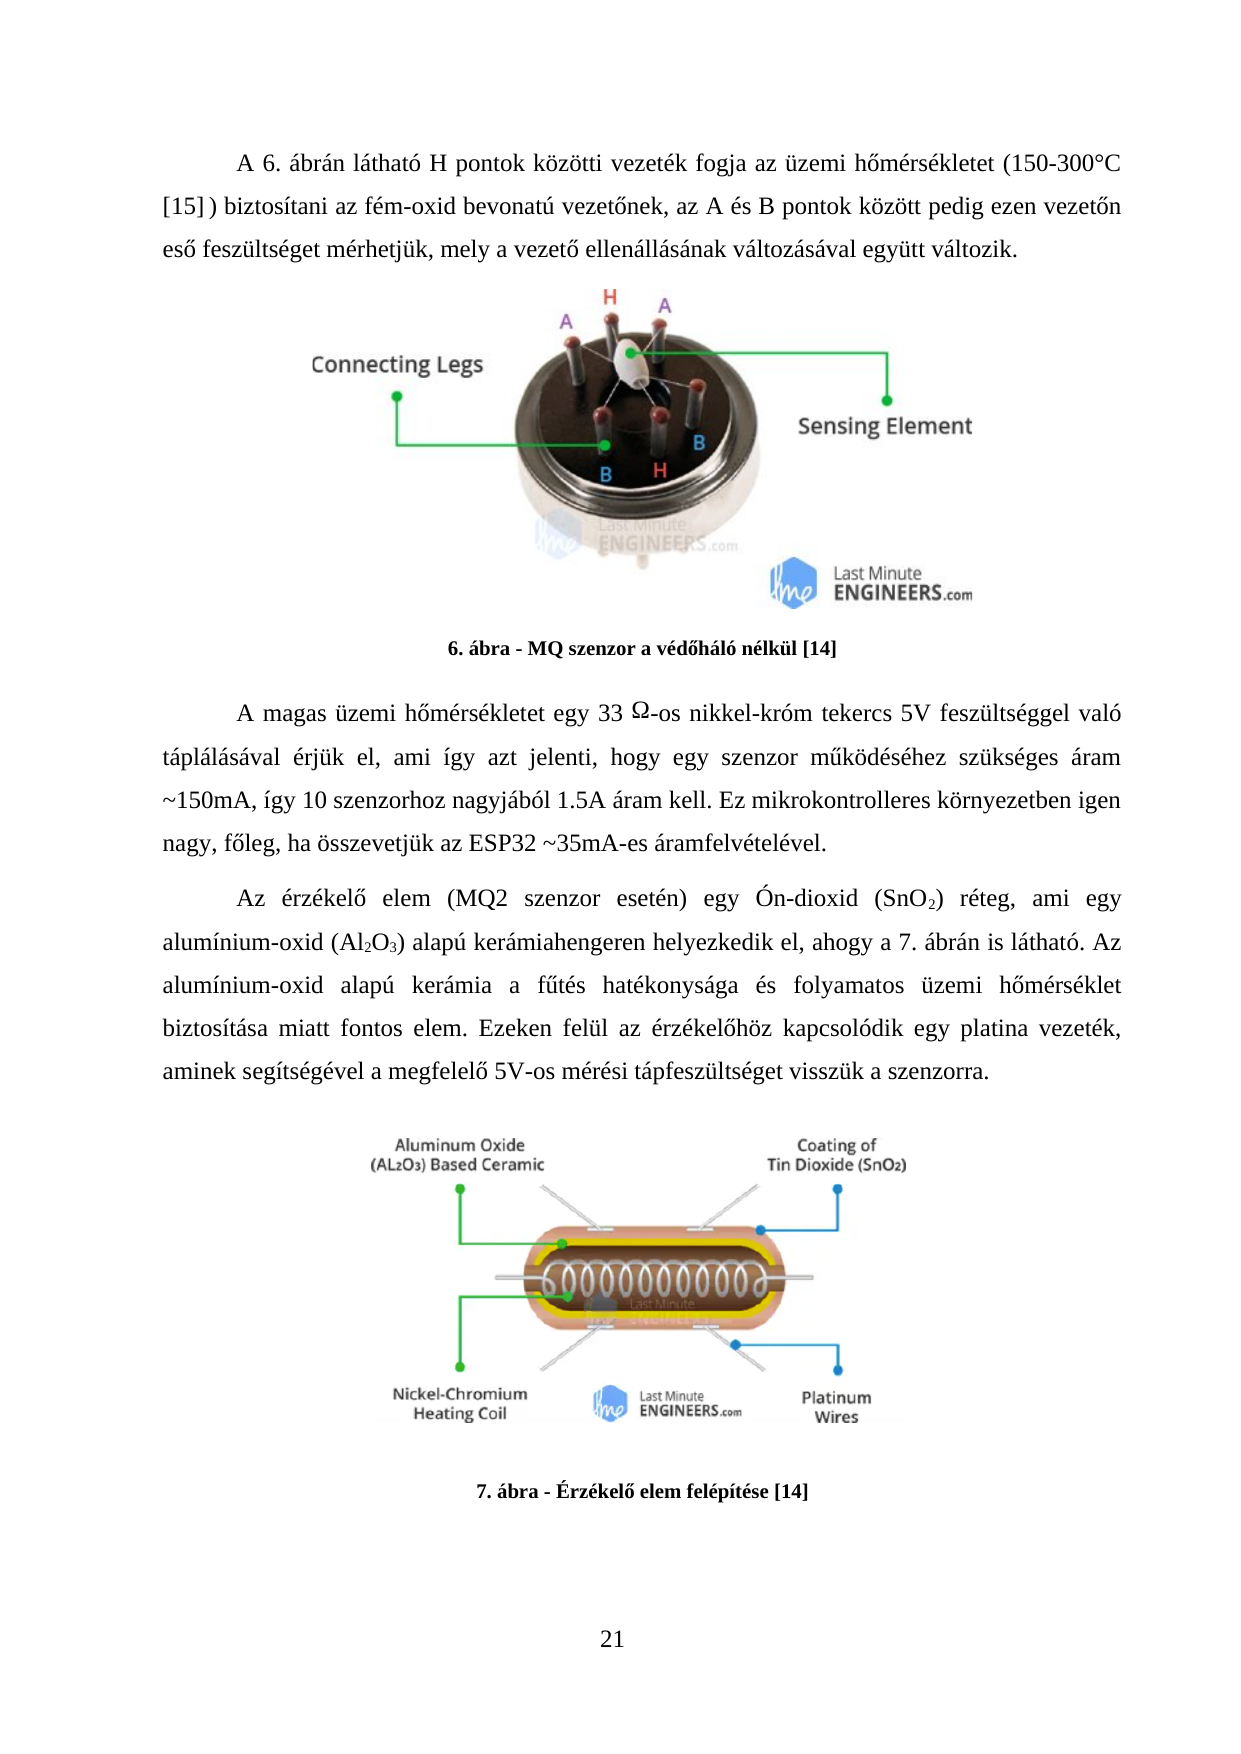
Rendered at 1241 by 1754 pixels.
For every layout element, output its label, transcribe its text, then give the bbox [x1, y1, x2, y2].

text A 6. ábrán látható H pontok közötti vezeték fogja az üzemi hőmérsékletet (150-300°C ) biztosítani az fém-oxid bevonatú vezetőnek, az A és B pontok között pedig ezen vezetőn eső feszültséget mérhetjük, mely a vezető ellenállásának változásával együtt változik. [162, 148, 1122, 263]
text A magas üzemi hőmérsékletet egy 33 -os nikkel-króm tekercs 5V feszültséggel való táplálásával érjük el, ami így azt jelenti, hogy egy szenzor működéséhez szükséges áram ~150mA, így 10 szenzorhoz nagyjából 1.5A áram kell. Ez mikrokontrolleres környezetben igen nagy, főleg, ha összevetjük az ESP32 ~35mA-es áramfelvételével. [162, 697, 1122, 857]
picture [331, 1111, 954, 1452]
text 7. ábra - Érzékelő elem felépítése [162, 1479, 1122, 1503]
text 6. ábra - MQ szenzor a védőháló nélkül [162, 636, 1122, 660]
text Az érzékelő elem (MQ2 szenzor esetén) egy Ón-dioxid (SnO2) réteg, ami egy alumínium-oxid (Al2O3) alapú kerámiahengeren helyezkedik el, ahogy a 7. ábrán is látható. Az alumínium-oxid alapú kerámia a fűtés hatékonysága és folyamatos üzemi hőmérséklet biztosítása miatt fontos elem. Ezeken felül az érzékelőhöz kapcsolódik egy platina vezeték, aminek segítségével a megfelelő 5V-os mérési tápfeszültséget visszük a szenzorra. [162, 883, 1122, 1085]
picture [312, 289, 973, 609]
